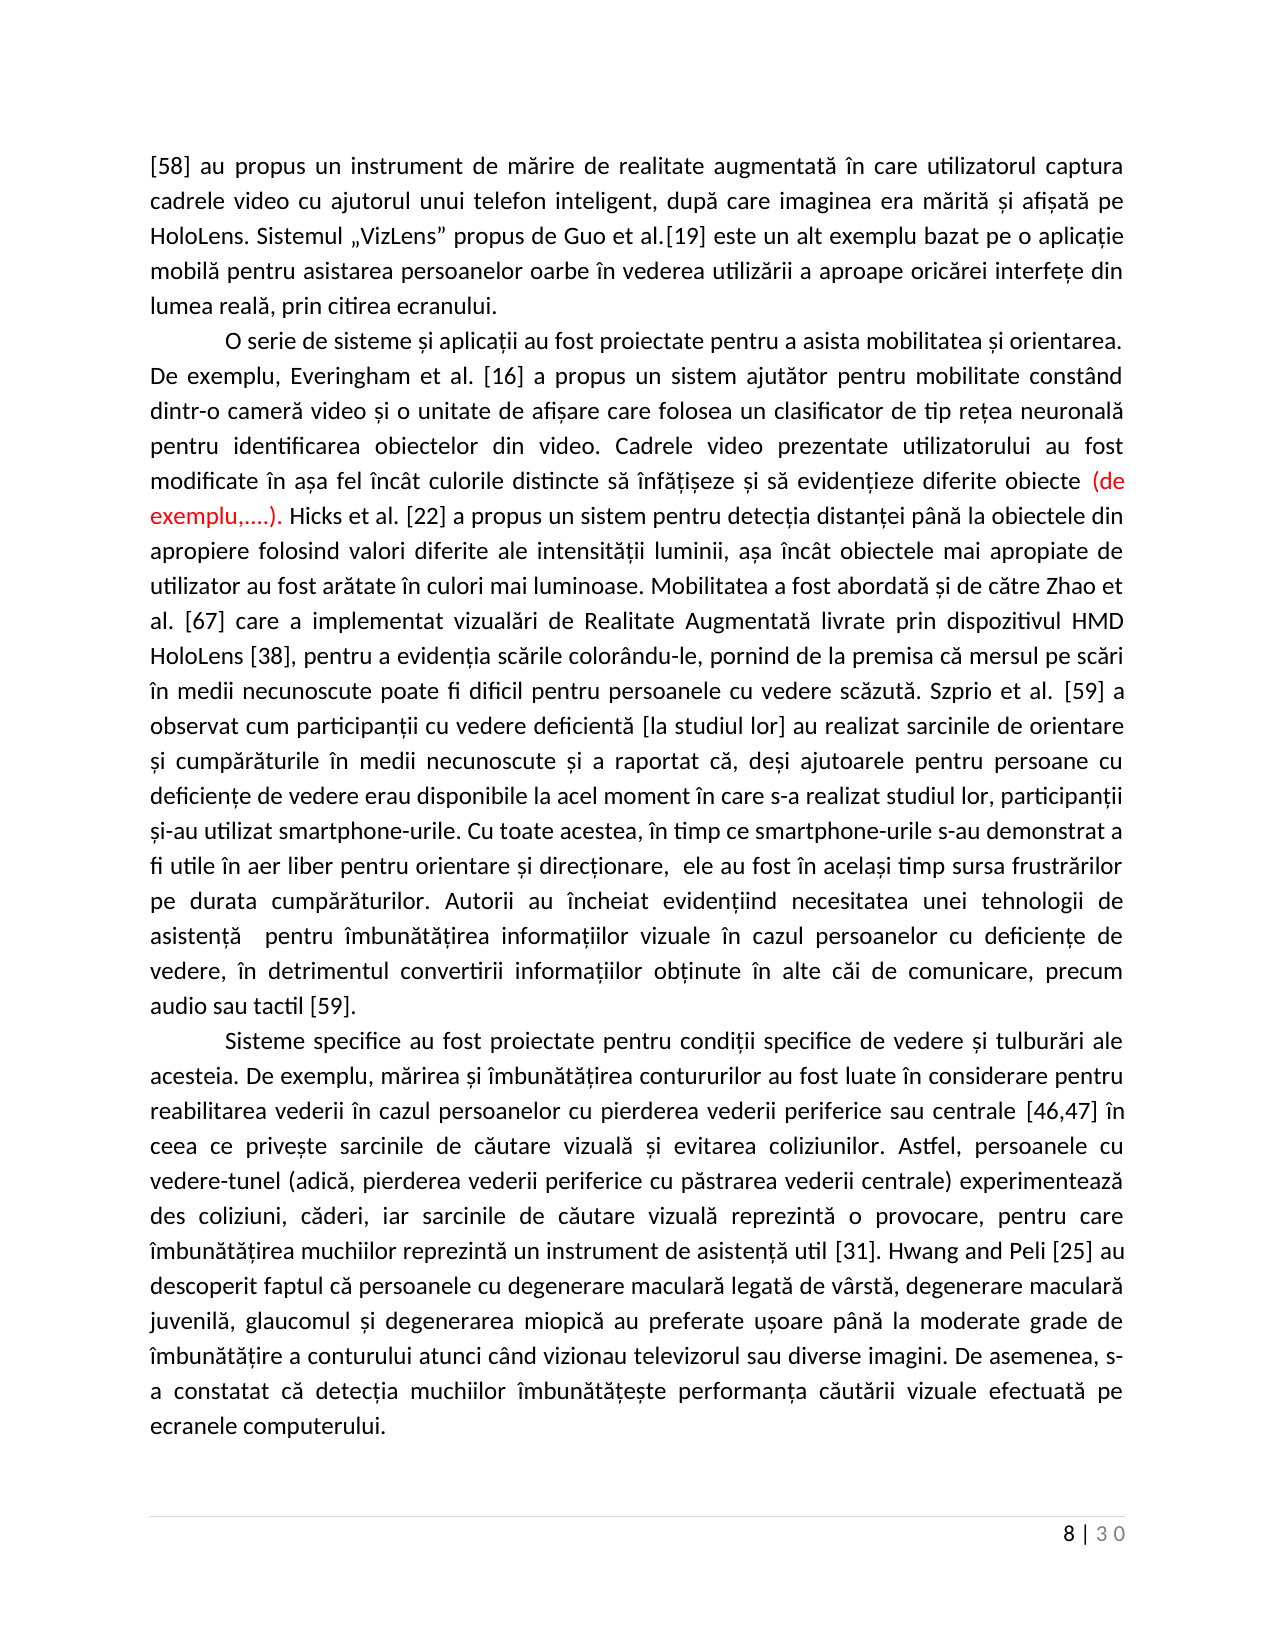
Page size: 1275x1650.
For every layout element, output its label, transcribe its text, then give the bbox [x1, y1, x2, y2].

text O serie de sisteme și aplicații au fost proiectate pentru a asista mobilitatea și orientarea. De exemplu, Everingham et al. [16] a propus un sistem ajutător pentru mobilitate constând dintr-o cameră video și o unitate de afișare care folosea un clasificator de tip rețea neuronală pentru identificarea obiectelor din video. Cadrele video prezentate utilizatorului au fost modificate în așa fel încât culorile distincte să înfățișeze și să evidențieze diferite obiecte (de exemplu,....). Hicks et al. [22] a propus un sistem pentru detecția distanței până la obiectele din apropiere folosind valori diferite ale intensității luminii, așa încât obiectele mai apropiate de utilizator au fost arătate în culori mai luminoase. Mobilitatea a fost abordată și de către Zhao et al. [67] care a implementat vizualări de Realitate Augmentată livrate prin dispozitivul HMD HoloLens [38], pentru a evidenția scările colorându-le, pornind de la premisa că mersul pe scări în medii necunoscute poate fi dificil pentru persoanele cu vedere scăzută. Szprio et al. [59] a observat cum participanții cu vedere deficientă [la studiul lor] au realizat sarcinile de orientare și cumpărăturile în medii necunoscute și a raportat că, deși ajutoarele pentru persoane cu deficiențe de vedere erau disponibile la acel moment în care s-a realizat studiul lor, participanții și-au utilizat smartphone-urile. Cu toate acestea, în timp ce smartphone-urile s-au demonstrat a fi utile în aer liber pentru orientare și direcționare, ele au fost în același timp sursa frustrărilor pe durata cumpărăturilor. Autorii au încheiat evidențiind necesitatea unei tehnologii de asistență pentru îmbunătățirea informațiilor vizuale în cazul persoanelor cu deficiențe de vedere, în detrimentul convertirii informațiilor obținute în alte căi de comunicare, precum audio sau tactil [59]. [150, 325, 1125, 1021]
text Sisteme specifice au fost proiectate pentru condiții specifice de vedere și tulburări ale acesteia. De exemplu, mărirea și îmbunătățirea contururilor au fost luate în considerare pentru reabilitarea vederii în cazul persoanelor cu pierderea vederii periferice sau centrale [46,47] în ceea ce privește sarcinile de căutare vizuală și evitarea coliziunilor. Astfel, persoanele cu vedere-tunel (adică, pierderea vederii periferice cu păstrarea vederii centrale) experimentează des coliziuni, căderi, iar sarcinile de căutare vizuală reprezintă o provocare, pentru care îmbunătățirea muchiilor reprezintă un instrument de asistență util [31]. Hwang and Peli [25] au descoperit faptul că persoanele cu degenerare maculară legată de vârstă, degenerare maculară juvenilă, glaucomul și degenerarea miopică au preferate ușoare până la moderate grade de îmbunătățire a conturului atunci când vizionau televizorul sau diverse imagini. De asemenea, s-a constatat că detecția muchiilor îmbunătățește performanța căutării vizuale efectuată pe ecranele computerului. [150, 1025, 1125, 1441]
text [150, 150, 1125, 321]
